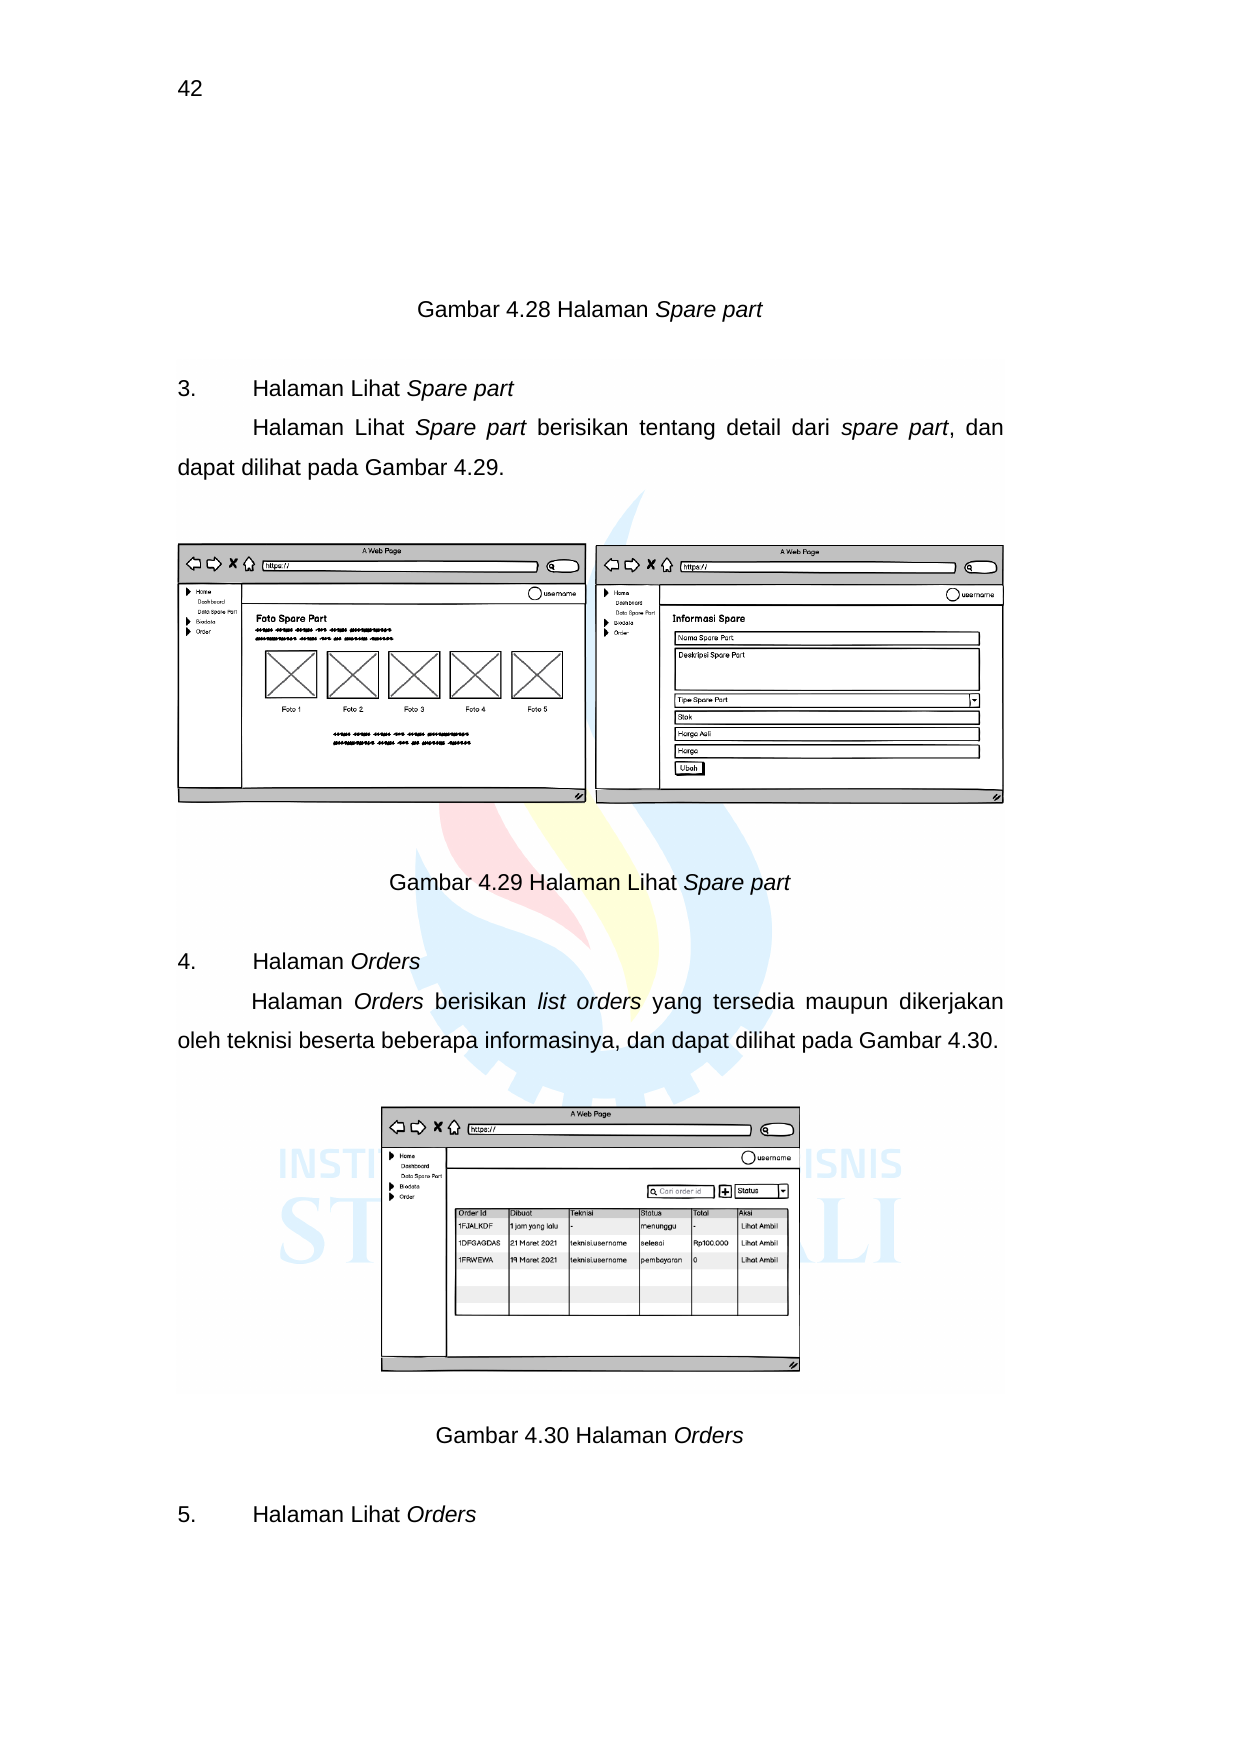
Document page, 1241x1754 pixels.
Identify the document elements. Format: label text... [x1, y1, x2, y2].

text Gambar 4.30 Halaman Orders [177, 1422, 1004, 1448]
list Halaman Orders berisikan list orders yang tersedia maupun dikerjakan oleh teknisi beserta beberapa informasinya, dan dapat dilihat pada Gambar 4.30. [177, 988, 1004, 1053]
list Halaman Lihat Orders [177, 1501, 1004, 1527]
text Gambar 4.28 Halaman Spare part [177, 296, 1004, 322]
list Halaman Lihat Spare part [177, 374, 1004, 401]
picture [381, 1106, 800, 1372]
list Halaman Orders [177, 948, 1004, 974]
picture [177, 543, 1004, 804]
text Halaman Lihat Spare part berisikan tentang detail dari spare part, dan dapat dilihat pada Gambar 4.29. [177, 414, 1004, 480]
text Gambar 4.29 Halaman Lihat Spare part [177, 869, 1004, 896]
